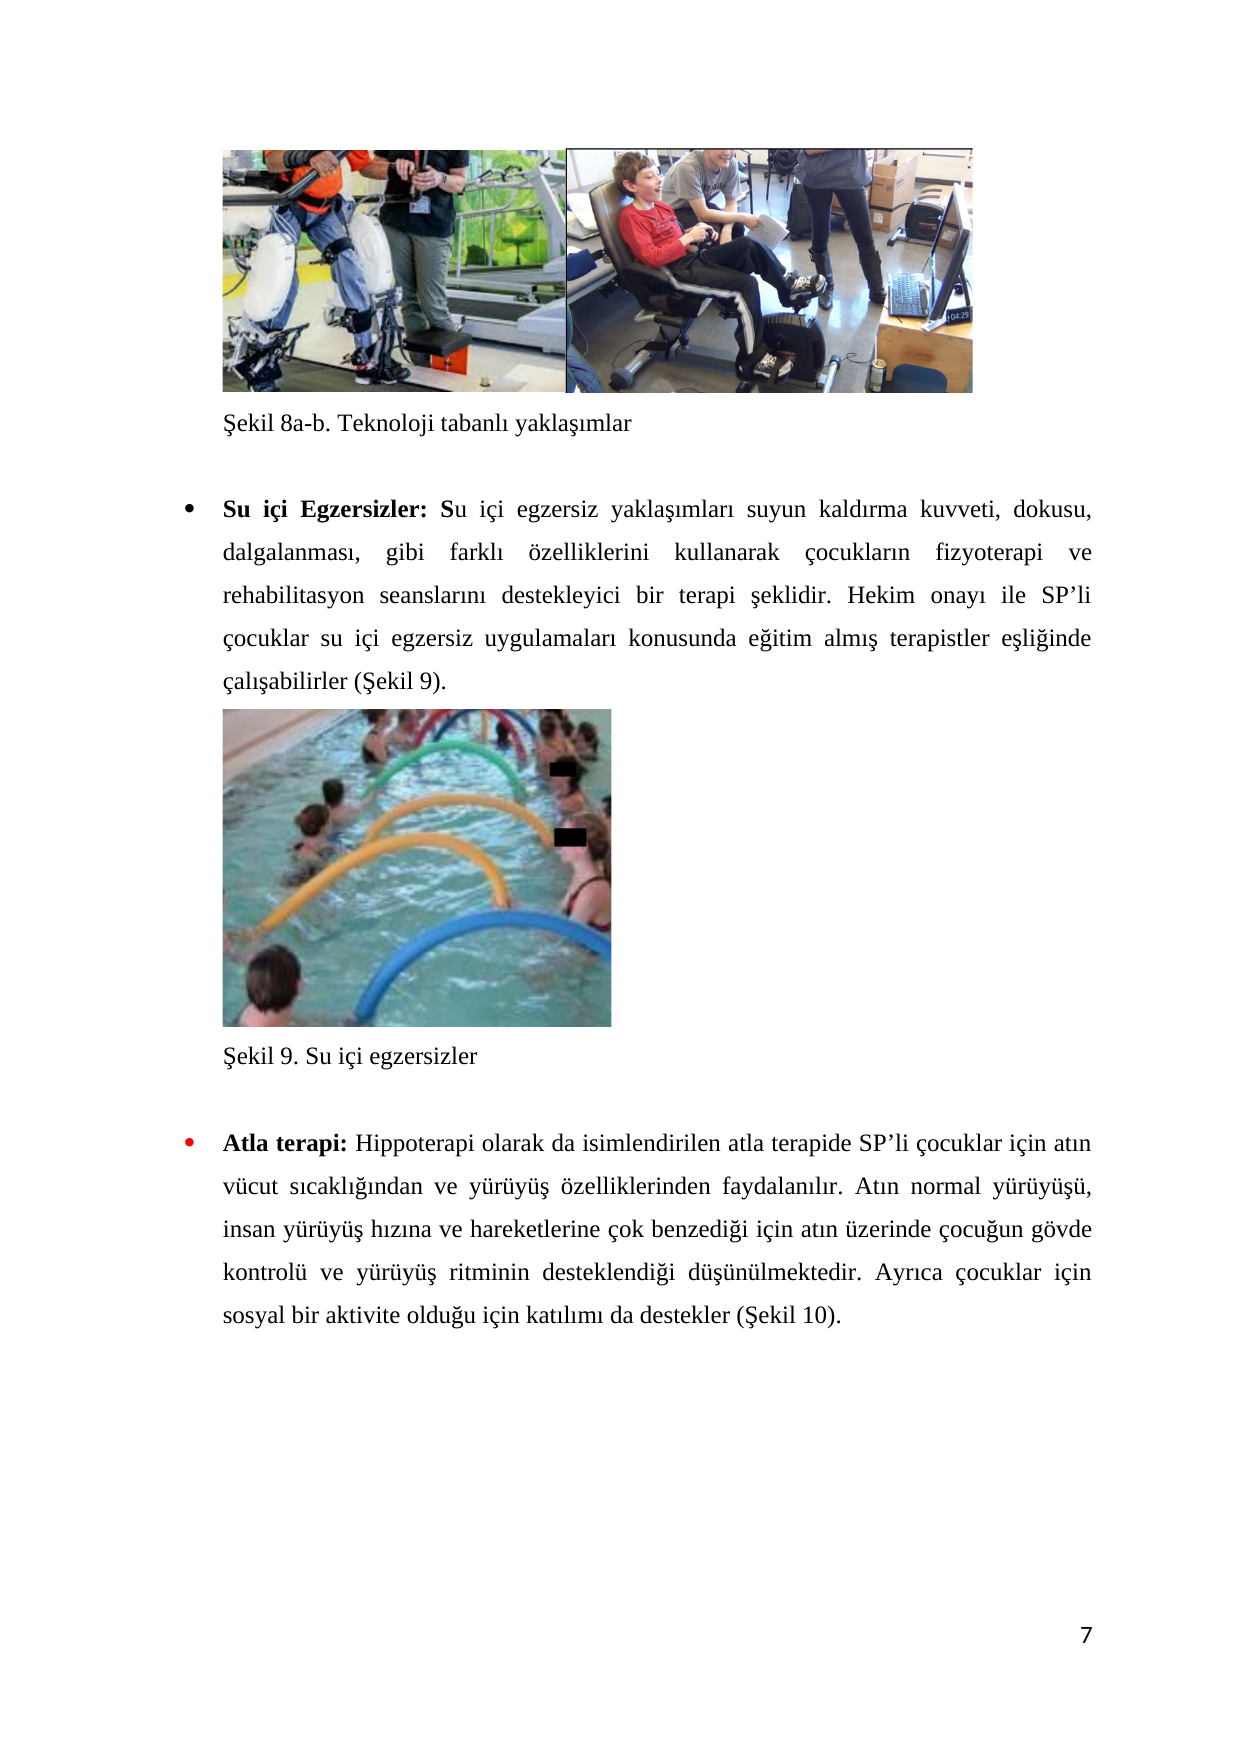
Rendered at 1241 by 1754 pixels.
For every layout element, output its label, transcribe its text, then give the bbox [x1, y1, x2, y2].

list Şekil 8a-b. Teknoloji tabanlı yaklaşımlar [223, 408, 1093, 436]
picture [222, 147, 973, 393]
picture [222, 709, 612, 1027]
list Şekil 9. Su içi egzersizler [223, 1041, 1093, 1070]
list Atla terapi: Hippoterapi olarak da isimlendirilen atla terapide SP’li çocuklar için atın vücut sıcaklığından ve yürüyüş özelliklerinden faydalanılır. Atın normal yürüyüşü, insan yürüyüş hızına ve hareketlerine çok benzediği için atın üzerinde çocuğun gövde kontrolü ve yürüyüş ritminin desteklendiği düşünülmektedir. Ayrıca çocuklar için sosyal bir aktivite olduğu için katılımı da destekler (Şekil 10). [185, 1128, 1093, 1329]
list Su içi Egzersizler: Su içi egzersiz yaklaşımları suyun kaldırma kuvveti, dokusu, dalgalanması, gibi farklı özelliklerini kullanarak çocukların fizyoterapi ve rehabilitasyon seanslarını destekleyici bir terapi şeklidir. Hekim onayı ile SP’li çocuklar su içi egzersiz uygulamaları konusunda eğitim almış terapistler eşliğinde çalışabilirler (Şekil 9). [185, 494, 1093, 695]
